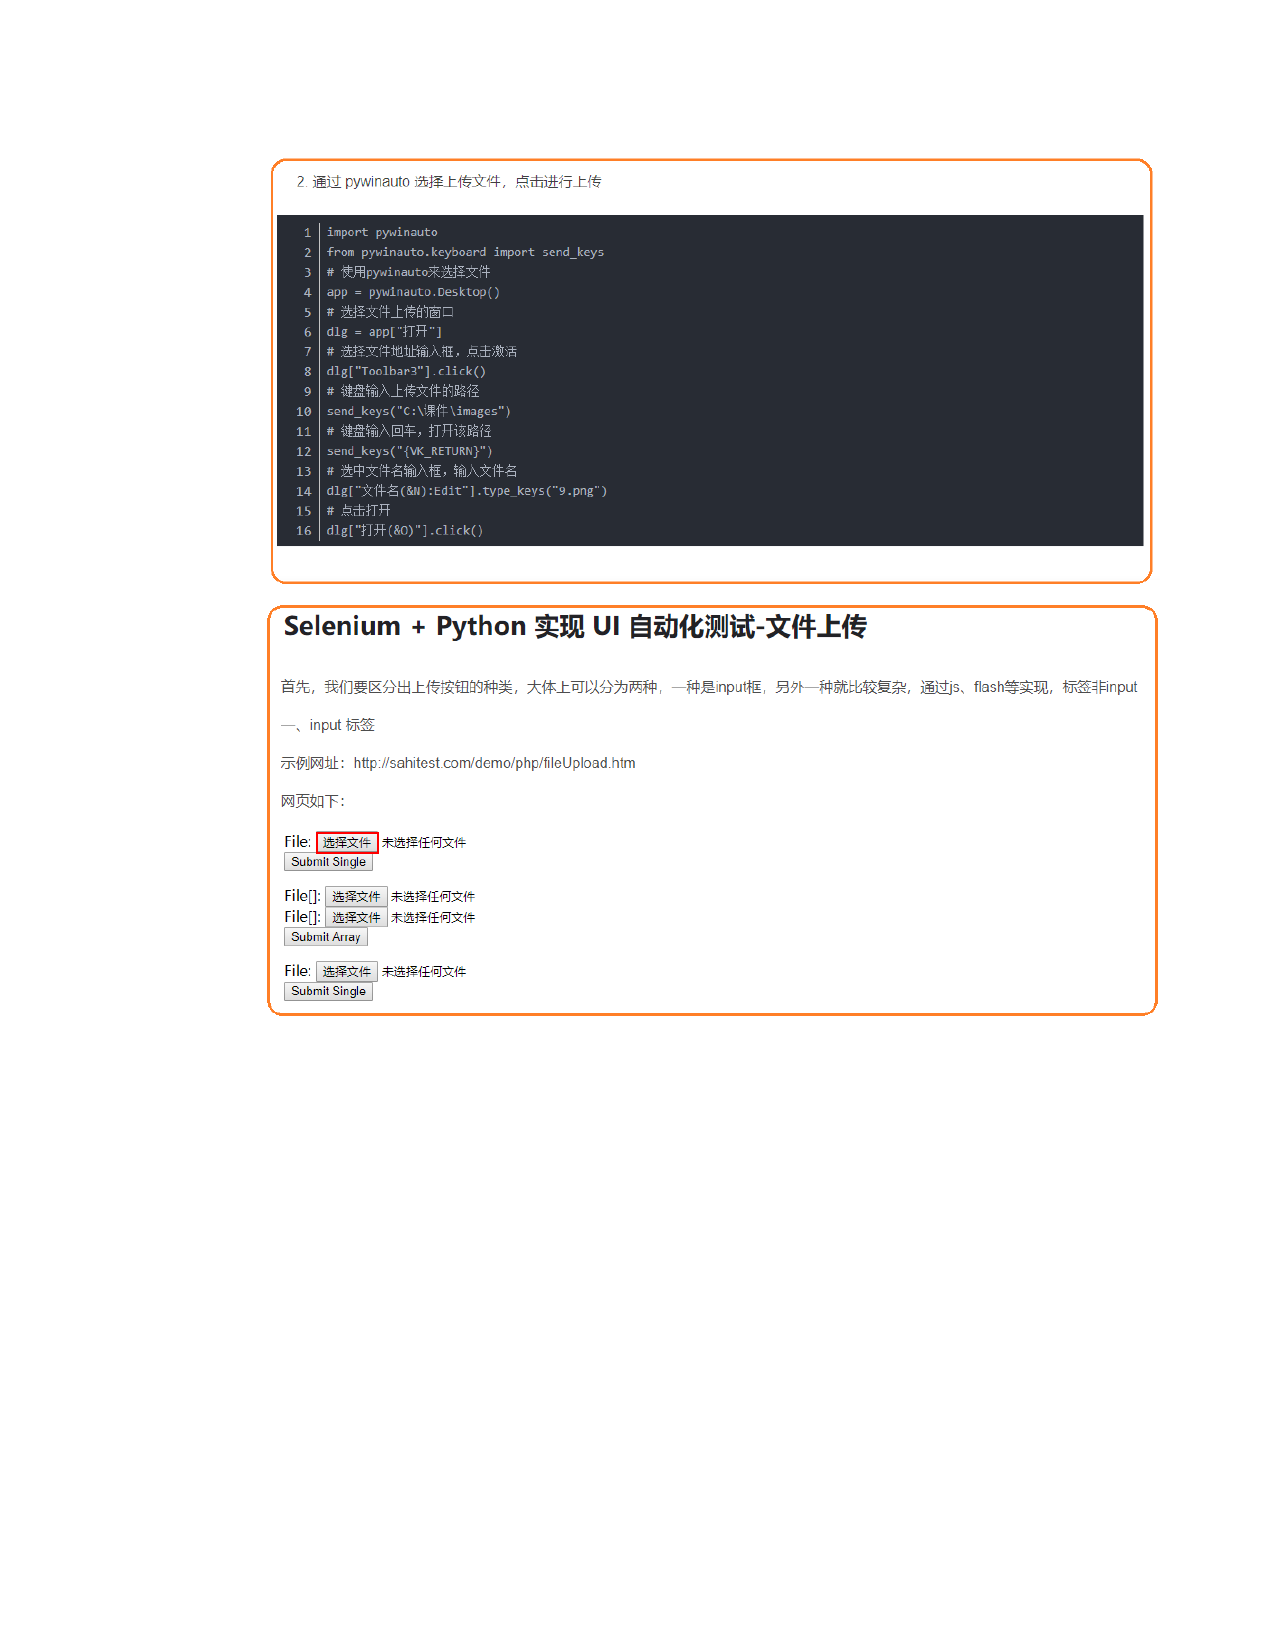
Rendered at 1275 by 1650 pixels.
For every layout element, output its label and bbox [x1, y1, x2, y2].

picture [262, 150, 1162, 600]
picture [262, 601, 1163, 1022]
